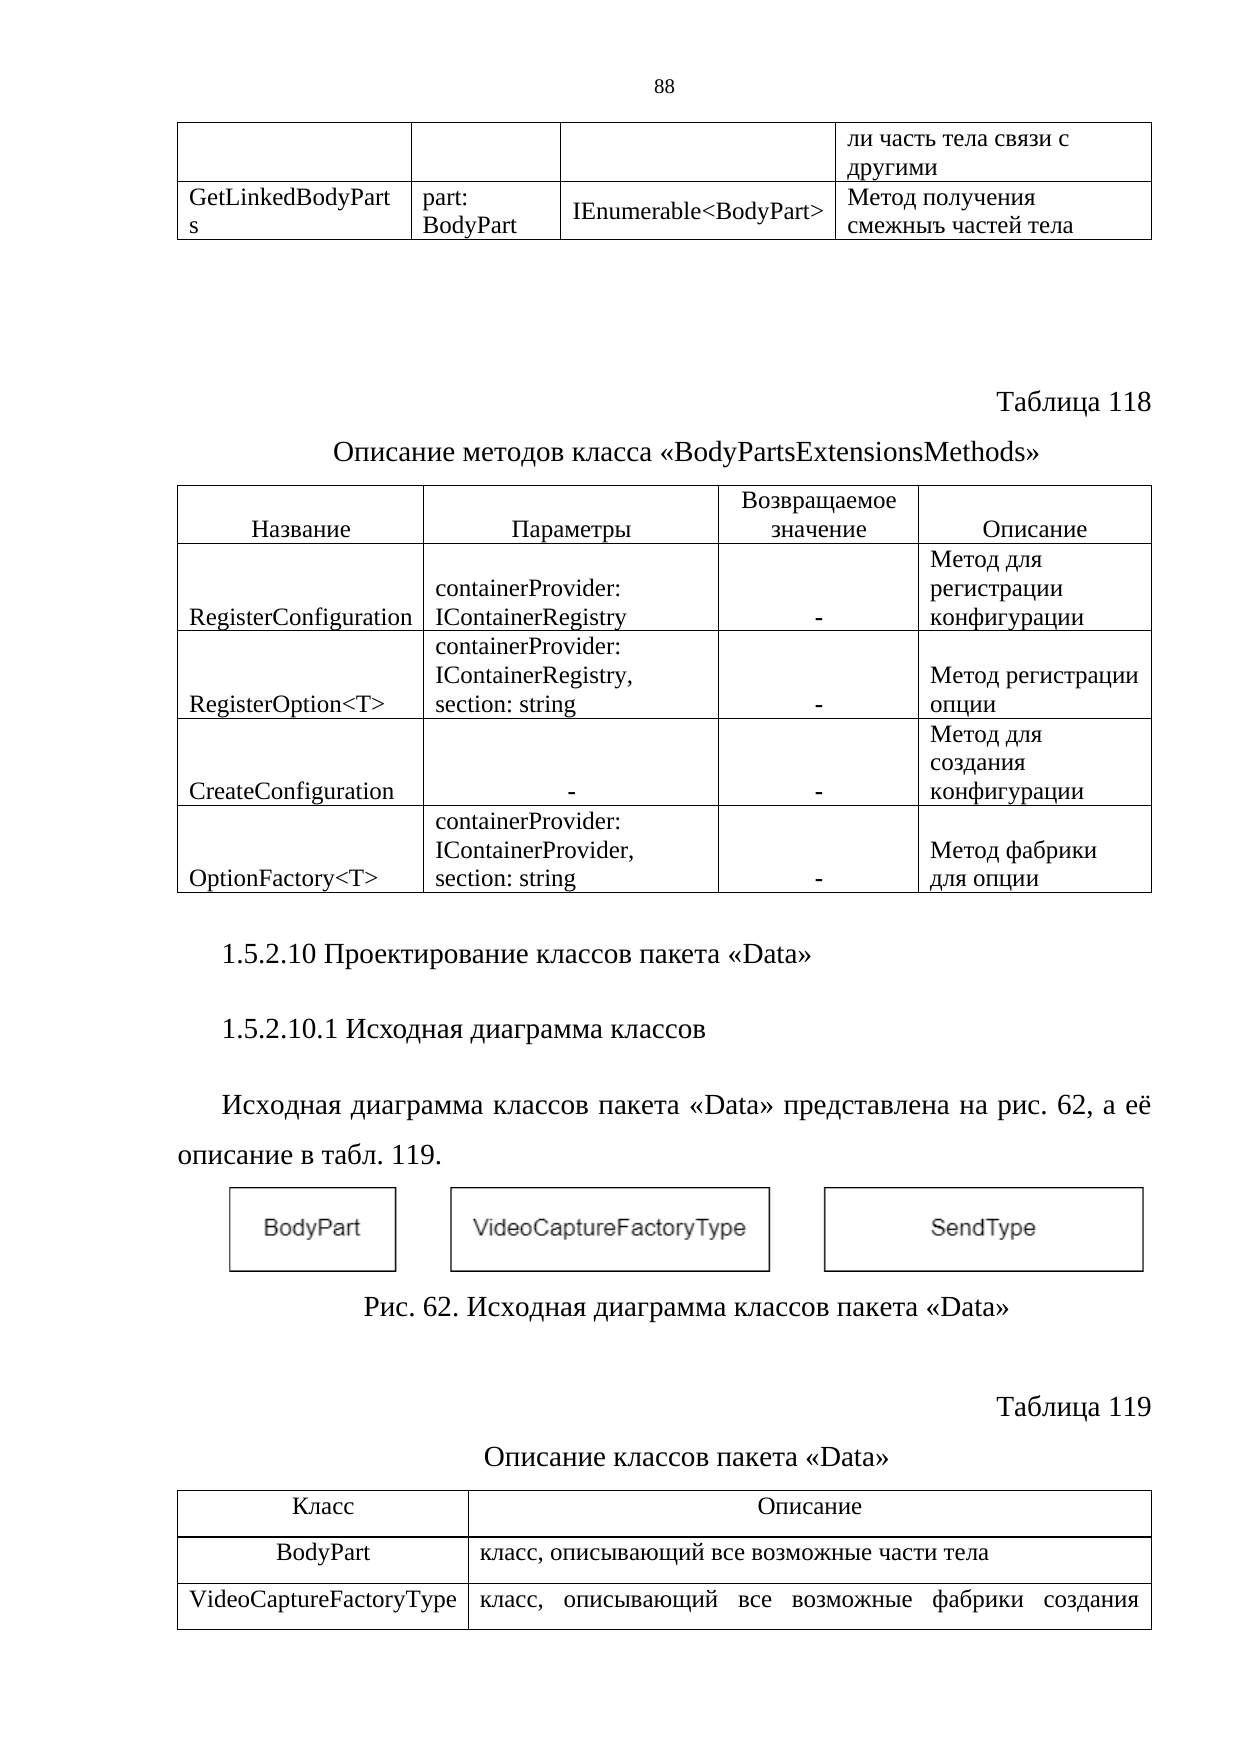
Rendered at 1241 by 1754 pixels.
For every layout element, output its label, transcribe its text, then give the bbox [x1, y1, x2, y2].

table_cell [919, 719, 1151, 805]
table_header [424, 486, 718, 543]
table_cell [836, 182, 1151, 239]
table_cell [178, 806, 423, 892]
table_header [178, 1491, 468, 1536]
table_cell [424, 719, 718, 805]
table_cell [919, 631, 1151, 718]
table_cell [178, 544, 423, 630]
text Рис. 62. Исходная диаграмма классов пакета «Data» [177, 1289, 1152, 1322]
text Описание классов пакета «Data» [177, 1439, 1152, 1473]
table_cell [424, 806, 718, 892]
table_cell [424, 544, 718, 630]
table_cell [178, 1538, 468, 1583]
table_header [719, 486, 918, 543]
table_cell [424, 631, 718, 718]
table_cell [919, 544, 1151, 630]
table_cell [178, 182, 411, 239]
picture [229, 1187, 1144, 1272]
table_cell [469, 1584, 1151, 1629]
text Таблица 119 [177, 1389, 1152, 1423]
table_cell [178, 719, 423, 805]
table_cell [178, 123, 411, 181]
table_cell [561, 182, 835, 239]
text Исходная диаграмма классов пакета «Data» представлена на рис. 62, а её описание в табл. 119. [177, 1087, 1152, 1171]
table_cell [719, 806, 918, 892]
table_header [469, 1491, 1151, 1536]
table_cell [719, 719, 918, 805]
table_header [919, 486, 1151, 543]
text 1.5.2.10 Проектирование классов пакета «Data» [177, 936, 1152, 970]
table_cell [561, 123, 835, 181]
text 1.5.2.10.1 Исходная диаграмма классов [177, 1012, 1152, 1045]
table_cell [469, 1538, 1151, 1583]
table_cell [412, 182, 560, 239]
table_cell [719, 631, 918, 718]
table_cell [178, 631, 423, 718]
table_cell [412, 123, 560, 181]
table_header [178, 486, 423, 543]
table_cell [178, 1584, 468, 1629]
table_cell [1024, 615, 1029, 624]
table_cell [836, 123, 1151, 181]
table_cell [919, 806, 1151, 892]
text Таблица 118 [177, 384, 1152, 417]
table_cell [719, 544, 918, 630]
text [177, 434, 1152, 468]
